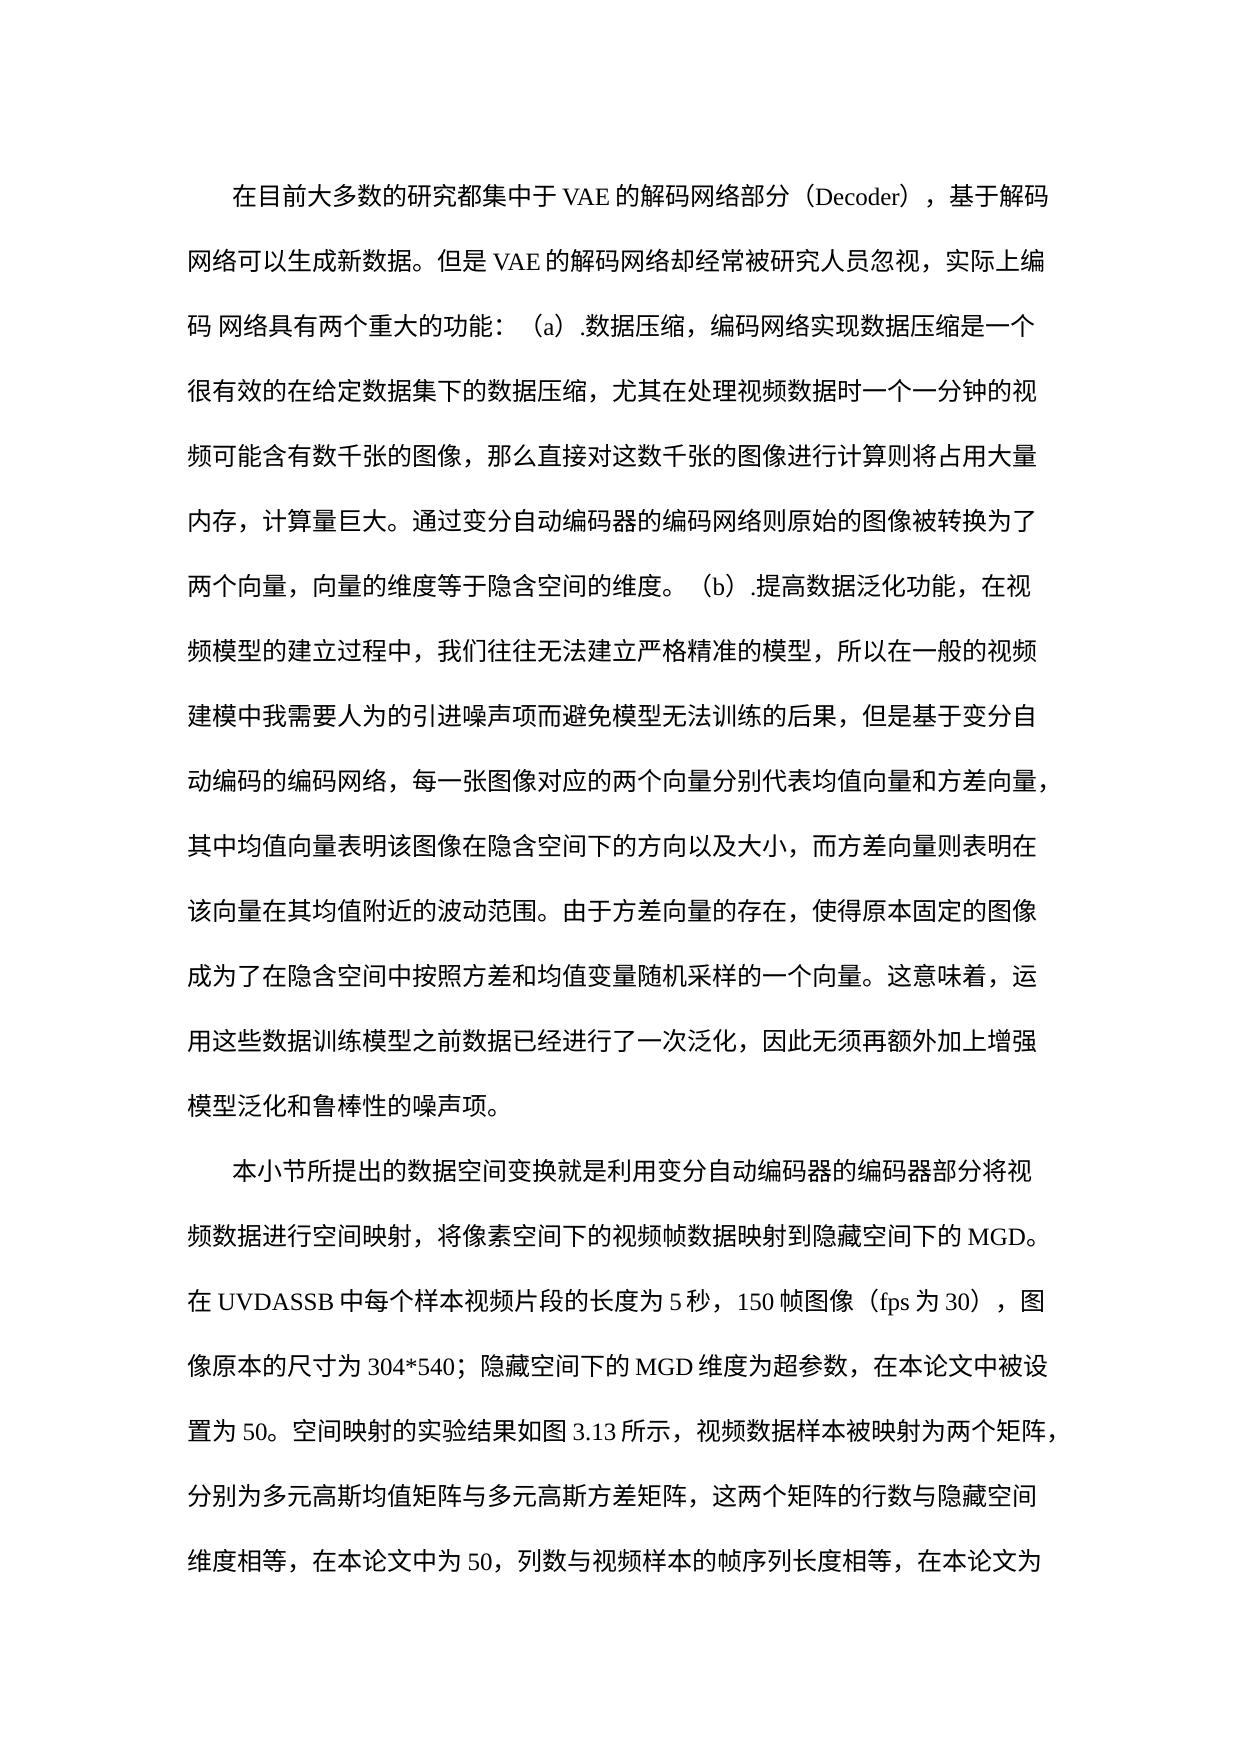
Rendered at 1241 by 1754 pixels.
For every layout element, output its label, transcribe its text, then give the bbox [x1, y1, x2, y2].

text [187, 1137, 1053, 1592]
text 在目前大多数的研究都集中于VAE的解码网络部分（Decoder），基于解码网络可以生成新数据。但是VAE的解码网络却经常被研究人员忽视，实际上编码 网络具有两个重大的功能：（a）.数据压缩，编码网络实现数据压缩是一个很有效的在给定数据集下的数据压缩，尤其在处理视频数据时一个一分钟的视频可能含有数千张的图像，那么直接对这数千张的图像进行计算则将占用大量内存，计算量巨大。通过变分自动编码器的编码网络则原始的图像被转换为了两个向量，向量的维度等于隐含空间的维度。（b）.提高数据泛化功能，在视频模型的建立过程中，我们往往无法建立严格精准的模型，所以在一般的视频建模中我需要人为的引进噪声项而避免模型无法训练的后果，但是基于变分自动编码的编码网络，每一张图像对应的两个向量分别代表均值向量和方差向量，其中均值向量表明该图像在隐含空间下的方向以及大小，而方差向量则表明在该向量在其均值附近的波动范围。由于方差向量的存在，使得原本固定的图像成为了在隐含空间中按照方差和均值变量随机采样的一个向量。这意味着，运用这些数据训练模型之前数据已经进行了一次泛化，因此无须再额外加上增强模型泛化和鲁棒性的噪声项。 [187, 162, 1053, 1137]
